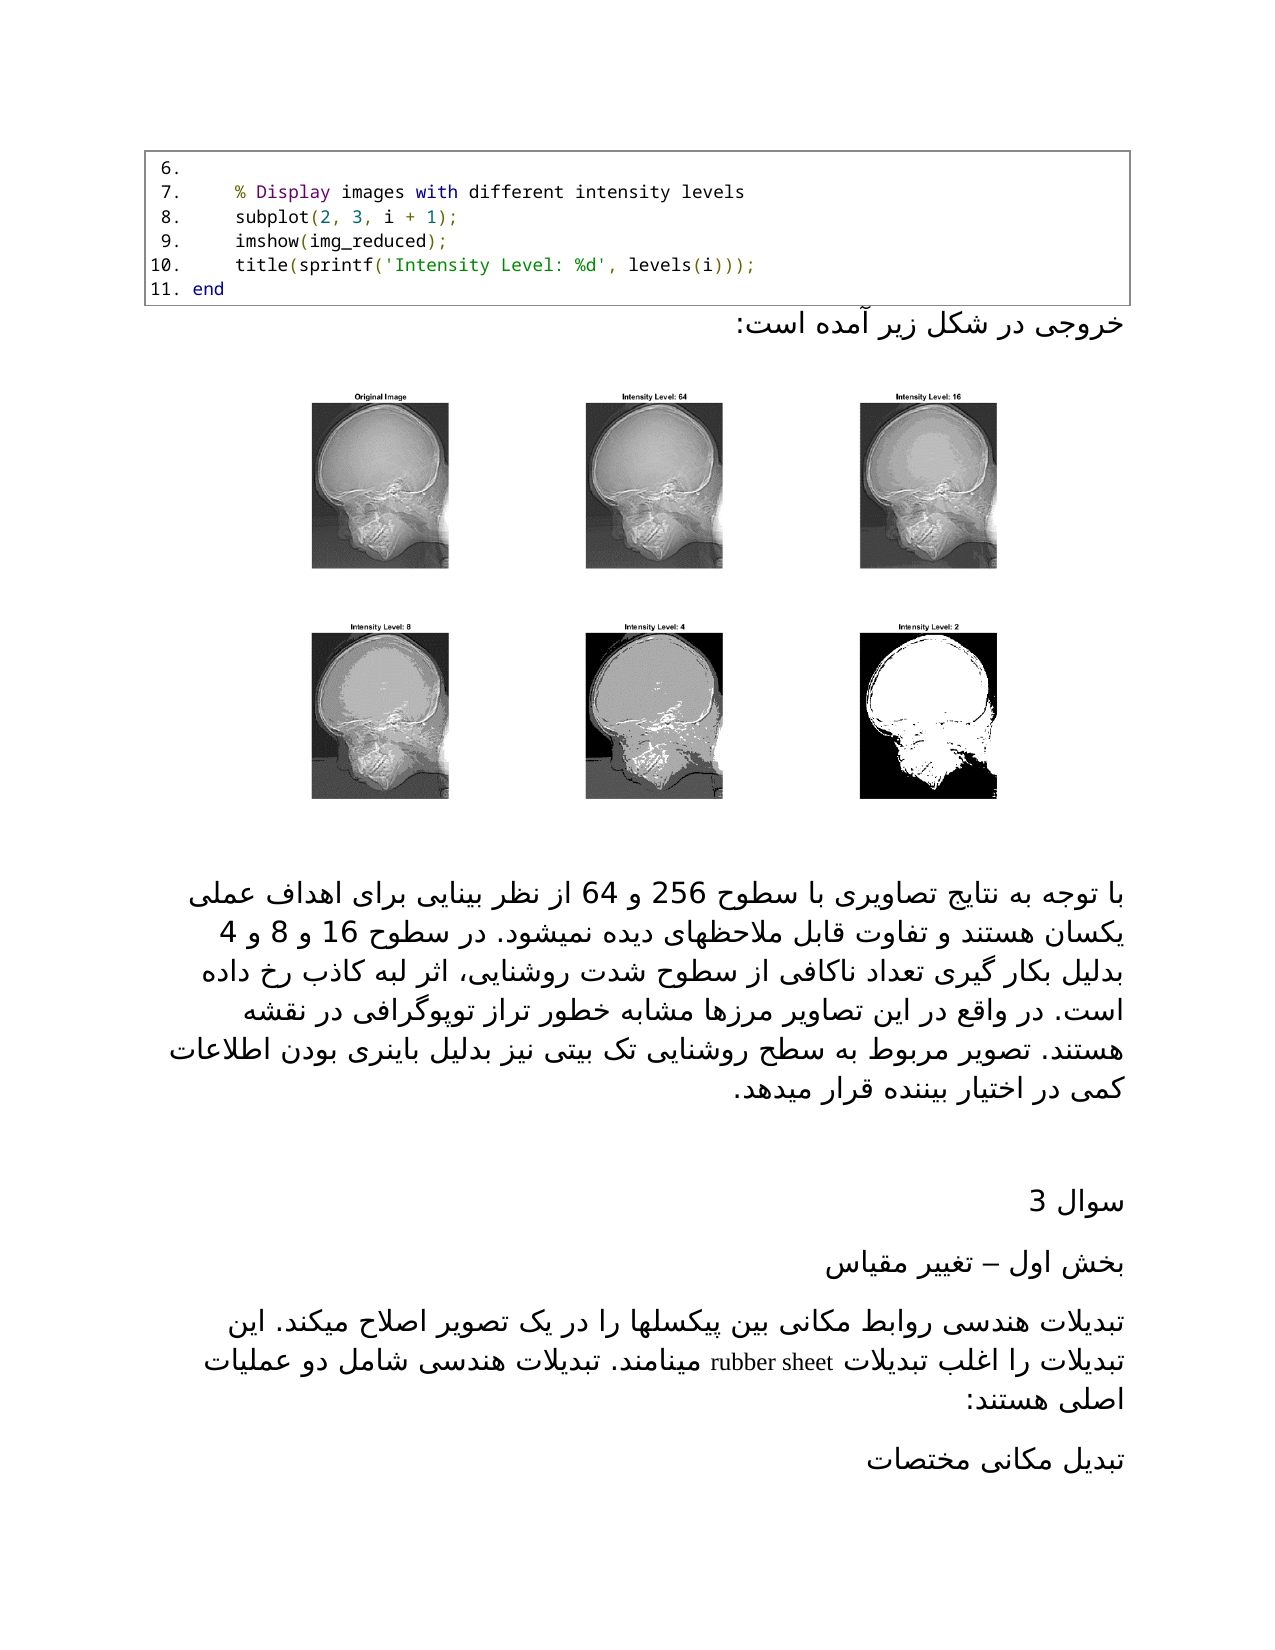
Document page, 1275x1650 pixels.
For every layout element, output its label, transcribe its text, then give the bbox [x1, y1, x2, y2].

text بخش اول – تغییر مقیاس [150, 1244, 1125, 1279]
text 9. imshow(img_reduced); [150, 228, 1125, 252]
text 8. subplot(2, 3, i + 1); [150, 204, 1125, 228]
text 6. [146, 152, 1129, 180]
text با توجه به نتایج تصاویری با سطوح 256 و 64 از نظر بینایی برای اهداف عملی یکسان هستند و تفاوت قابل ملاحظهای دیده نمیشود. در سطوح 16 و 8 و 4 بدلیل بکار گیری تعداد ناکافی از سطوح شدت روشنایی، اثر لبه کاذب رخ داده است. در واقع در این تصاویر مرزها مشابه خطور تراز توپوگرافی در نقشه هستند. تصویر مربوط به سطح روشنایی تک بیتی نیز بدلیل باینری بودن اطلاعات کمی در اختیار بیننده قرار میدهد. [150, 876, 1125, 1105]
text 10. title(sprintf('Intensity Level: %d', levels(i))); [150, 252, 1125, 271]
text تبدیلات هندسی روابط مکانی بین پیکسلها را در یک تصویر اصلاح میکند. این تبدیلات را اغلب تبدیلات rubber sheet مینامند. تبدیلات هندسی شامل دو عملیات اصلی هستند: [150, 1305, 1125, 1417]
text 11. end [146, 271, 1129, 305]
text سوال 3 [150, 1185, 1125, 1219]
text خروجی در شکل زیر آمده است: [150, 306, 1125, 340]
text تبدیل مکانی مختصات [150, 1442, 1125, 1476]
picture [150, 366, 1125, 852]
text 7. % Display images with different intensity levels [150, 180, 1125, 204]
